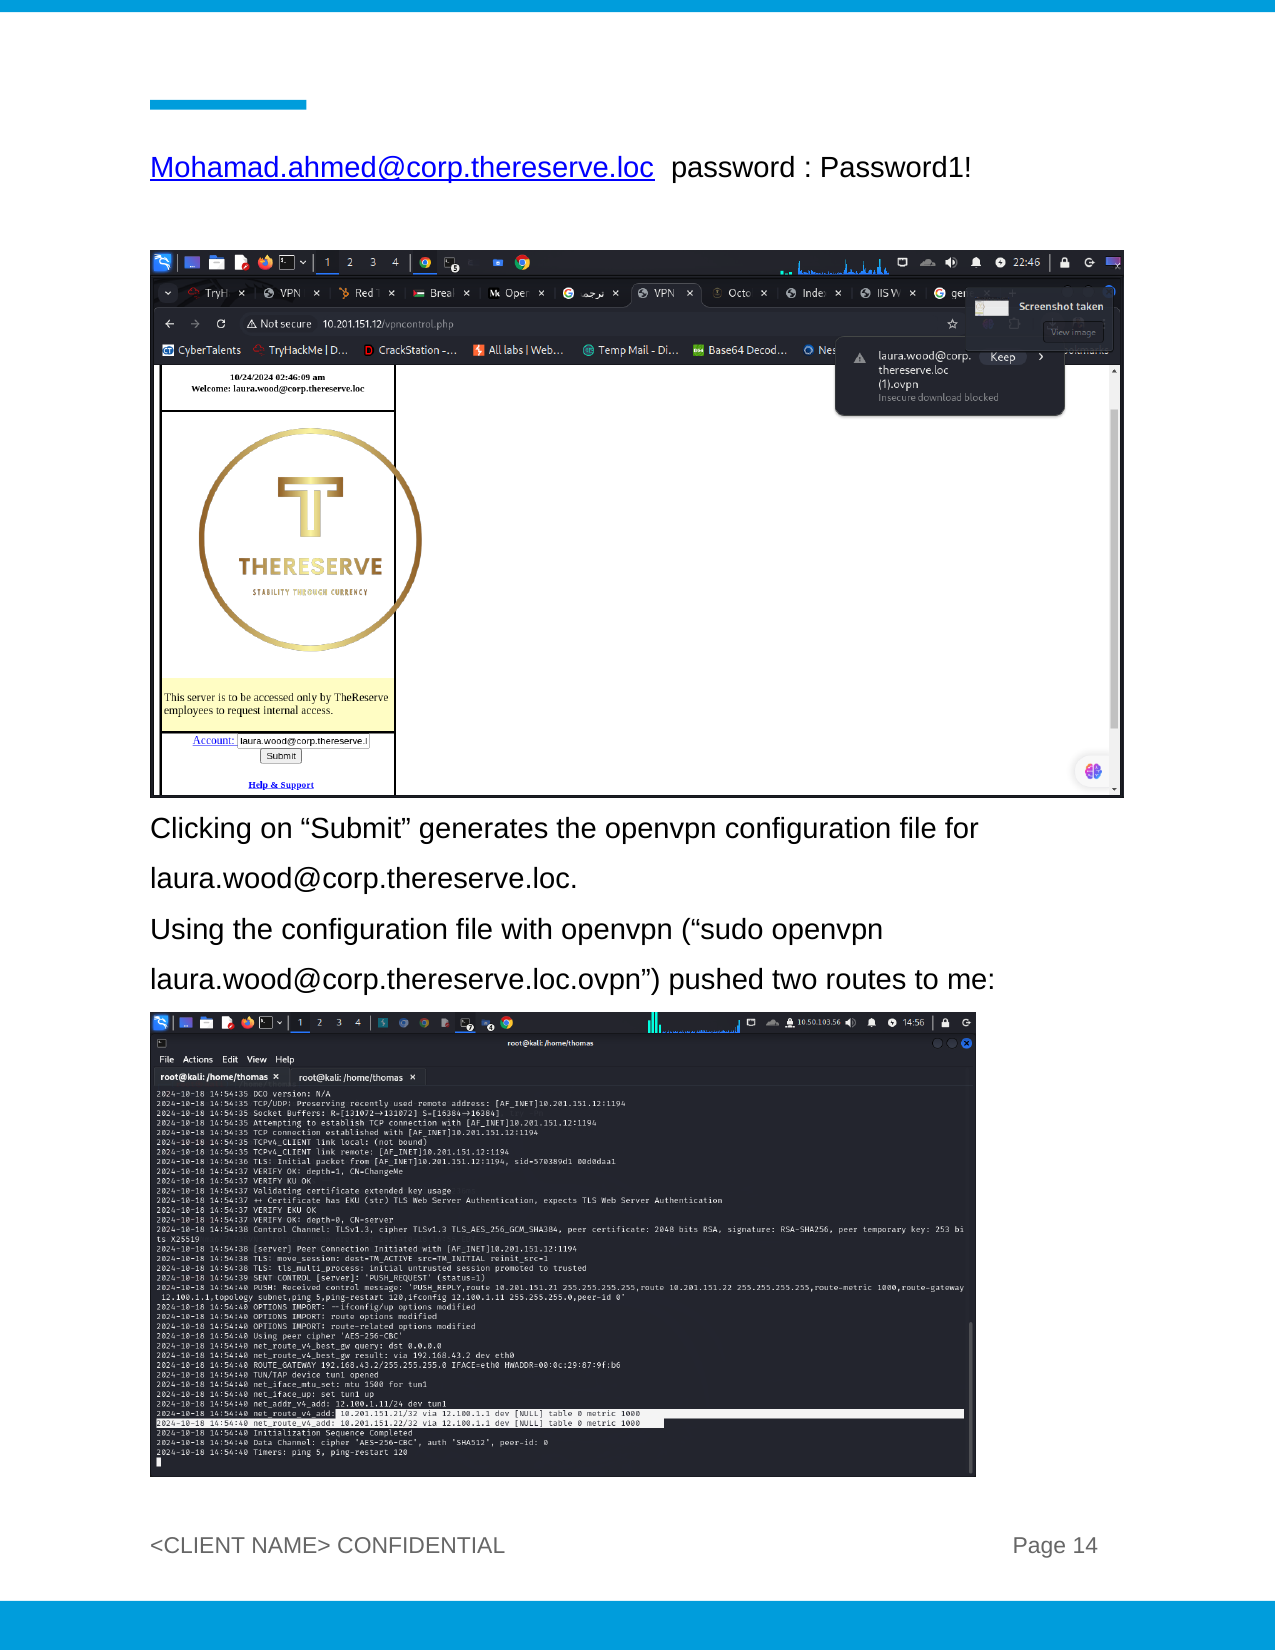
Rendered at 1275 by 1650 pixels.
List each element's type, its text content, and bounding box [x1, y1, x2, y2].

picture [150, 250, 1124, 798]
text Using the configuration file with openvpn (“sudo openvpn [150, 912, 1125, 945]
text laura.wood@corp.thereserve.loc.ovpn”) pushed two routes to me: [150, 962, 1125, 996]
text Clicking on “Submit” generates the openvpn configuration file for laura.wood@corp.thereserve.loc. [150, 811, 1125, 895]
text Mohamad.ahmed@corp.thereserve.loc password : Password1! [150, 150, 1125, 183]
picture [150, 1012, 976, 1477]
